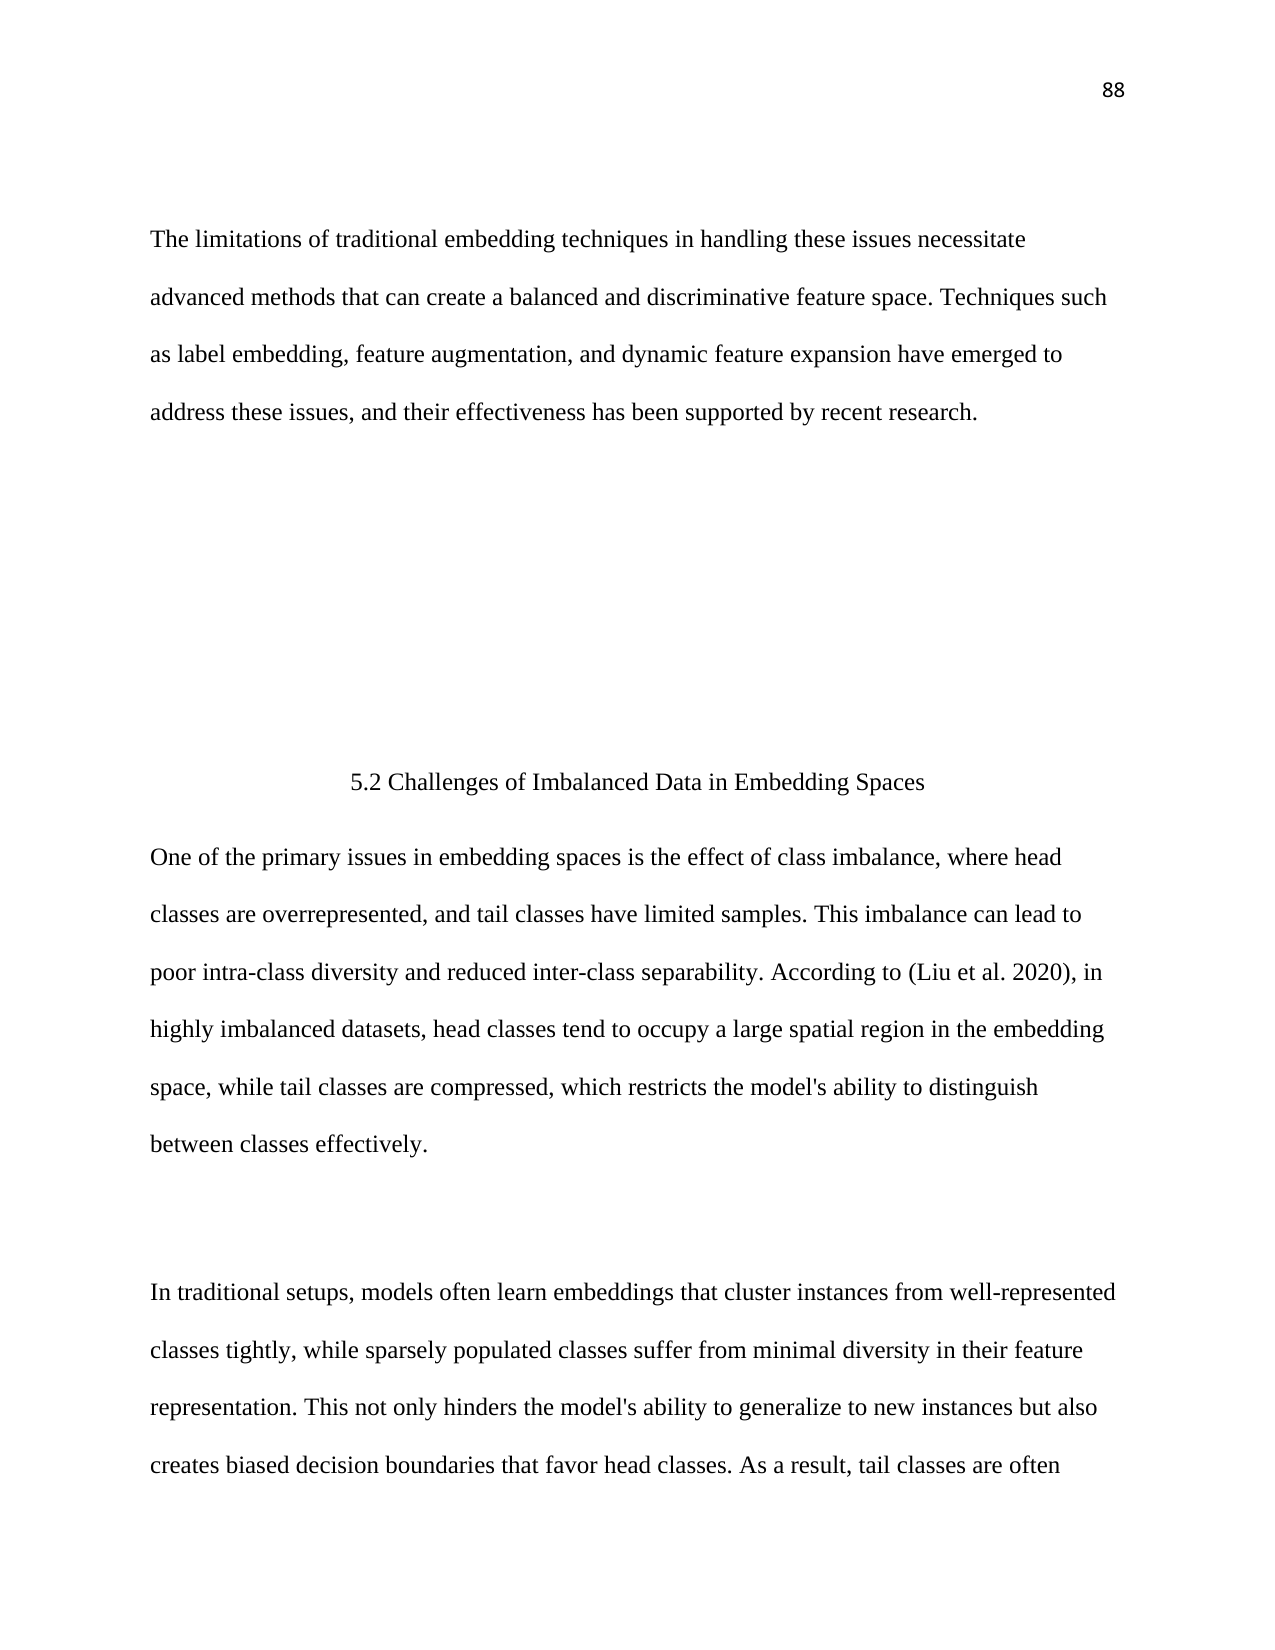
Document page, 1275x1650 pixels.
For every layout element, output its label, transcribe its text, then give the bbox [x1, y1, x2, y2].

text The limitations of traditional embedding techniques in handling these issues necessitate advanced methods that can create a balanced and discriminative feature space. Techniques such as label embedding, feature augmentation, and dynamic feature expansion have emerged to address these issues, and their effectiveness has been supported by recent research. [150, 224, 1125, 425]
text 5.2 Challenges of Imbalanced Data in Embedding Spaces [150, 767, 1125, 796]
text One of the primary issues in embedding spaces is the effect of class imbalance, where head classes are overrepresented, and tail classes have limited samples. This imbalance can lead to poor intra-class diversity and reduced inter-class separability. According to (Liu et al. 2020), in highly imbalanced datasets, head classes tend to occupy a large spatial region in the embedding space, while tail classes are compressed, which restricts the model's ability to distinguish between classes effectively. [150, 842, 1125, 1158]
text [150, 1277, 1125, 1479]
